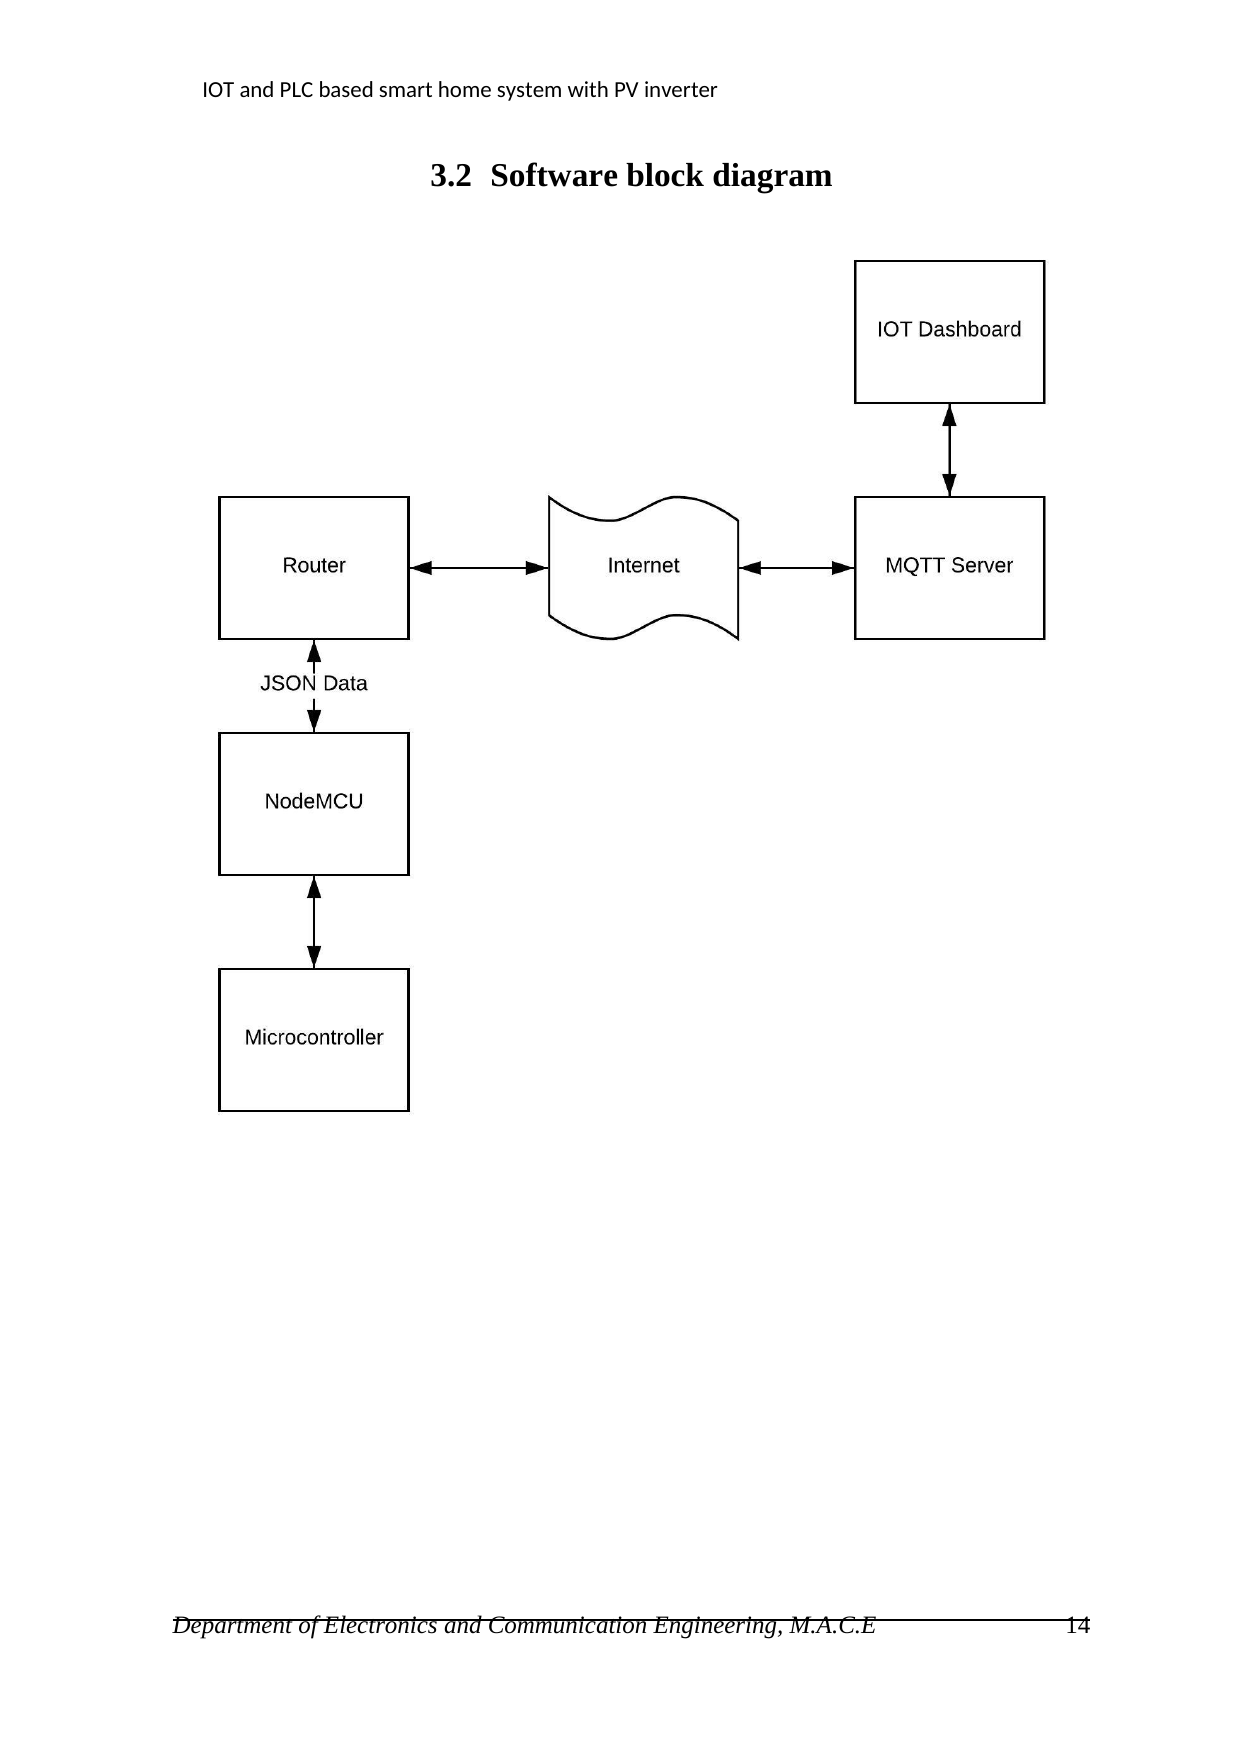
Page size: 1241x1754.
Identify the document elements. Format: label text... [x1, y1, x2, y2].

picture [172, 214, 1091, 1158]
subtitle Software block diagram [172, 155, 1090, 193]
